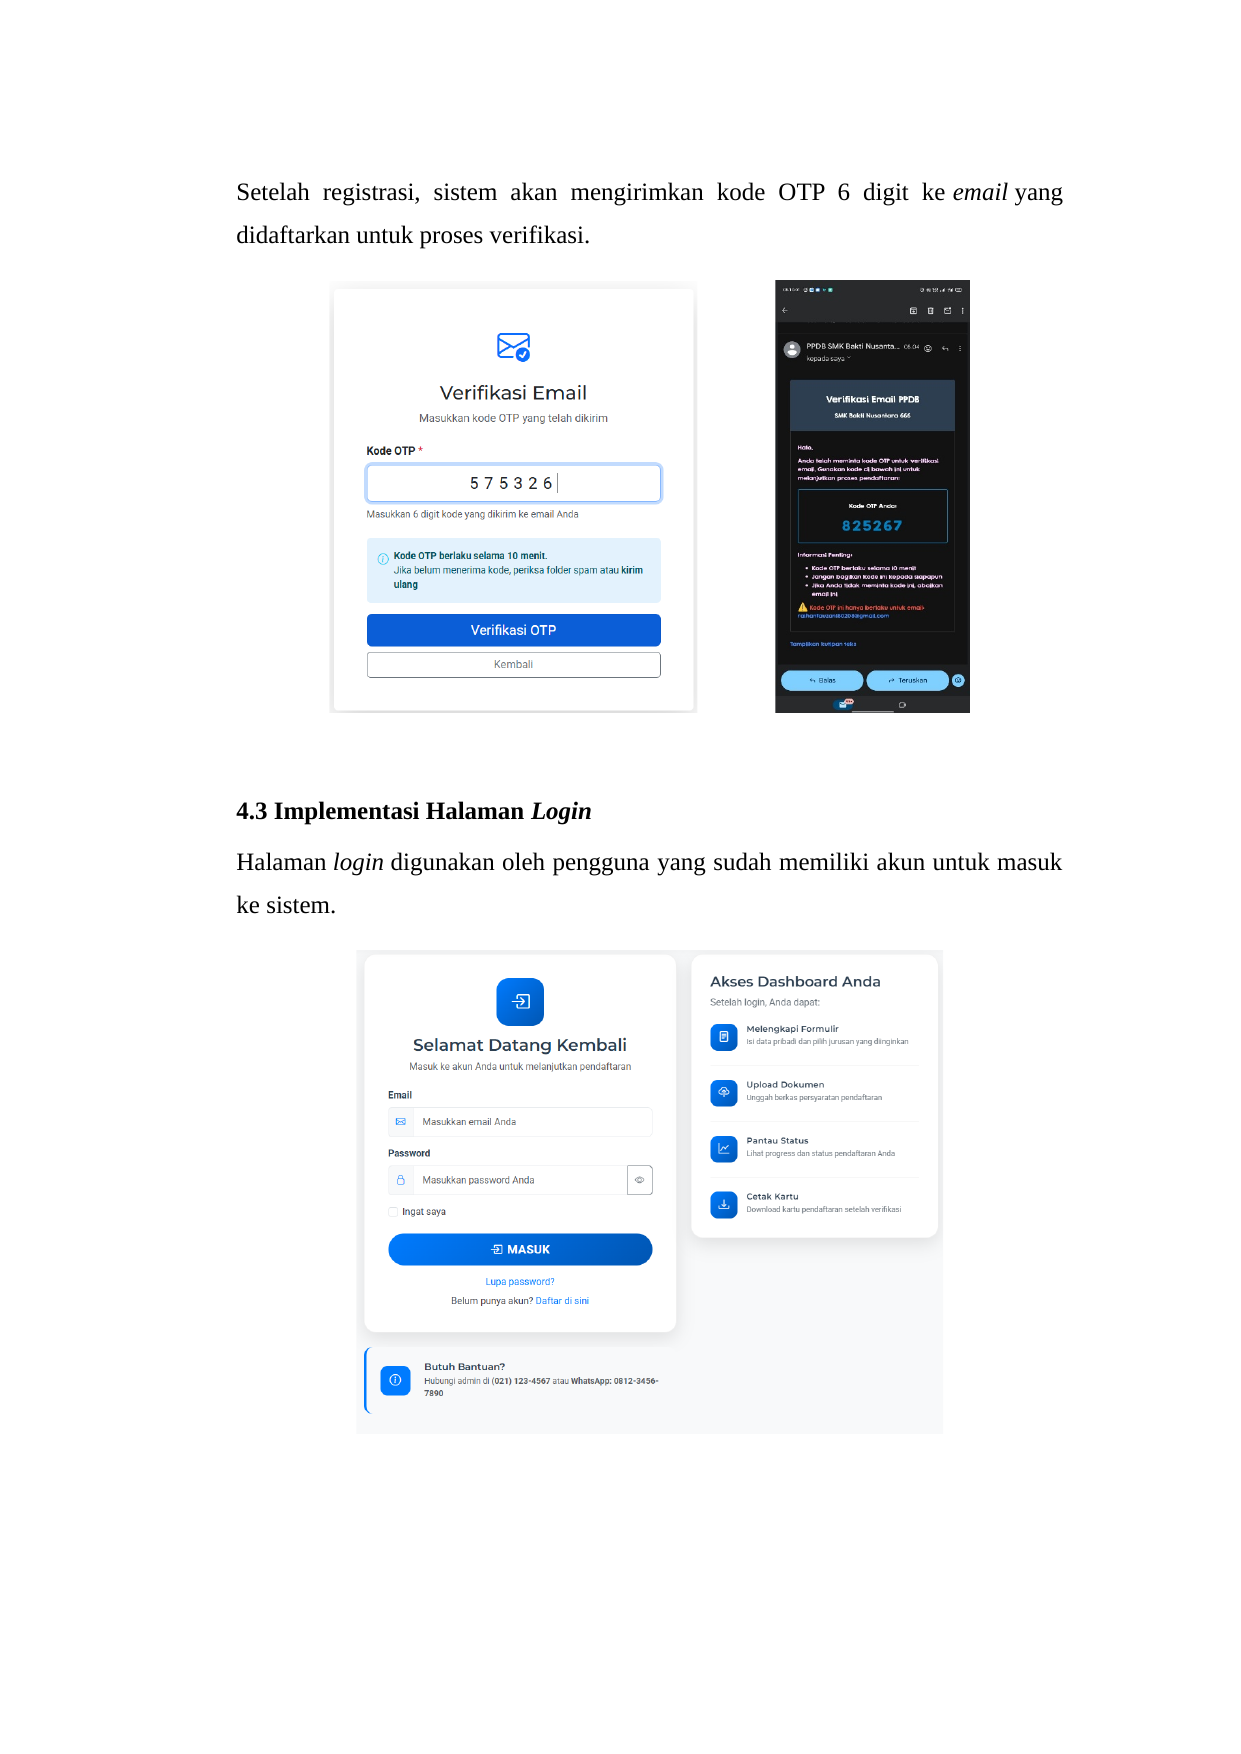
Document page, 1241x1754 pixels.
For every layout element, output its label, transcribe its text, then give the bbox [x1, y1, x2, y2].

picture [329, 281, 698, 713]
picture [775, 280, 970, 713]
picture [356, 950, 944, 1434]
subtitle 4.3 Implementasi Halaman Login [236, 796, 1063, 824]
text Halaman login digunakan oleh pengguna yang sudah memiliki akun untuk masuk ke sistem. [236, 847, 1063, 919]
text Setelah registrasi, sistem akan mengirimkan kode OTP 6 digit ke email yang didaftarkan untuk proses verifikasi. [236, 177, 1063, 249]
